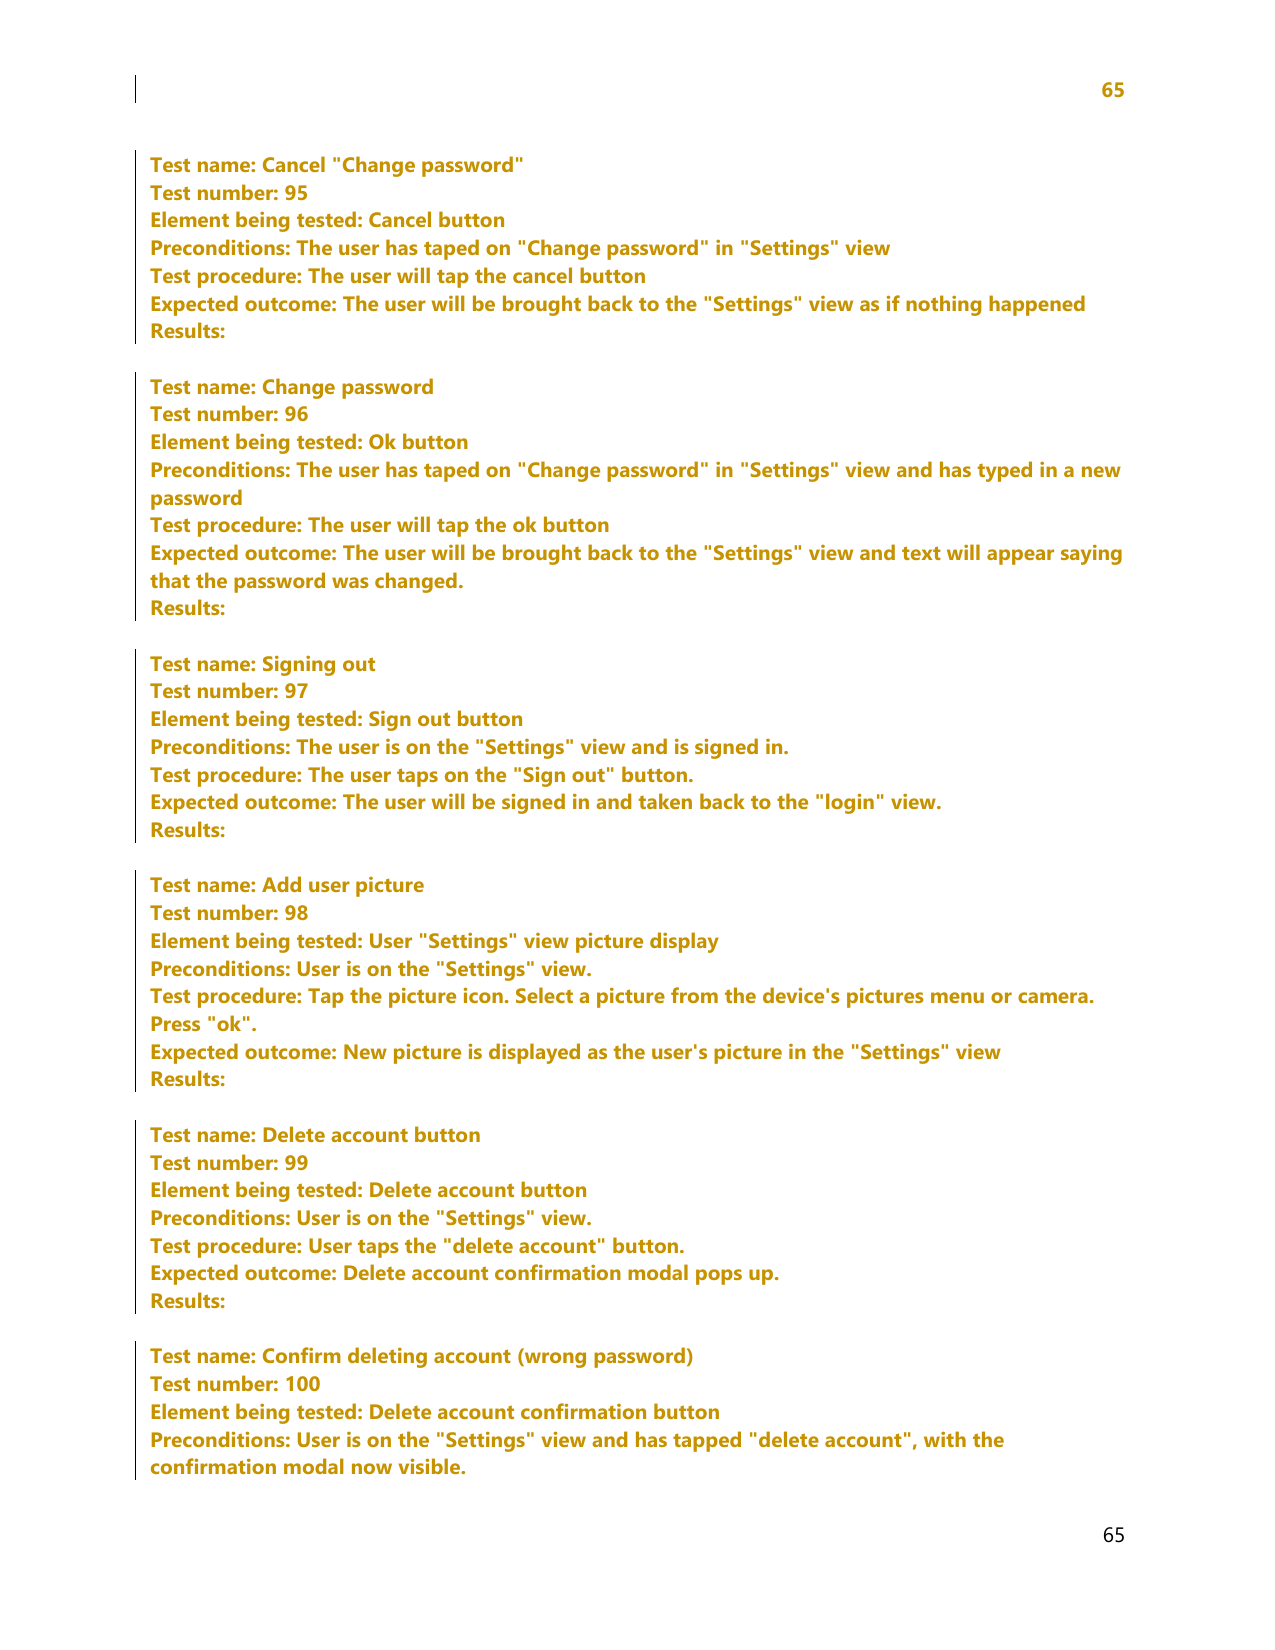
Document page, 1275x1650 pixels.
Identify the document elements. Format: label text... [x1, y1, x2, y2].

text Results: [150, 593, 1125, 621]
text Test procedure: User taps the "delete account" button. [150, 1231, 1125, 1258]
text Preconditions: The user has taped on "Change password" in "Settings" view [150, 233, 1125, 261]
text Test name: Change password [150, 372, 1125, 399]
text Test name: Signing out [150, 649, 1125, 676]
text Test number: 96 [150, 399, 1125, 427]
text Element being tested: Sign out button [150, 704, 1125, 732]
text Test procedure: Tap the picture icon. Select a picture from the device's pictures menu or camera. Press "ok". [150, 981, 1125, 1037]
text Element being tested: Delete account button [150, 1175, 1125, 1203]
text Expected outcome: Delete account confirmation modal pops up. [150, 1258, 1125, 1286]
text Test number: 98 [150, 898, 1125, 926]
text Results: [150, 1286, 1125, 1314]
text Test number: 100 [150, 1369, 1125, 1397]
text Preconditions: User is on the "Settings" view. [150, 1203, 1125, 1231]
text Preconditions: User is on the "Settings" view. [150, 953, 1125, 981]
text Test number: 95 [150, 178, 1125, 205]
text Element being tested: Ok button [150, 427, 1125, 455]
text Test procedure: The user will tap the cancel button [150, 261, 1125, 288]
text Test name: Add user picture [150, 870, 1125, 898]
text Test name: Cancel "Change password" [150, 150, 1125, 178]
text Element being tested: User "Settings" view picture display [150, 926, 1125, 953]
text Expected outcome: The user will be brought back to the "Settings" view and text will appear saying that the password was changed. [150, 538, 1125, 593]
text Test procedure: The user will tap the ok button [150, 510, 1125, 538]
text Preconditions: User is on the "Settings" view and has tapped "delete account", with the confirmation modal now visible. [150, 1424, 1125, 1480]
text Test number: 99 [150, 1147, 1125, 1175]
text Test name: Delete account button [150, 1120, 1125, 1147]
text Expected outcome: The user will be brought back to the "Settings" view as if nothing happened [150, 288, 1125, 316]
text Expected outcome: The user will be signed in and taken back to the "login" view. [150, 787, 1125, 815]
text Results: [150, 1064, 1125, 1092]
text Test number: 97 [150, 676, 1125, 704]
text Results: [150, 316, 1125, 344]
text Test procedure: The user taps on the "Sign out" button. [150, 759, 1125, 787]
text Element being tested: Cancel button [150, 205, 1125, 233]
text Preconditions: The user has taped on "Change password" in "Settings" view and has typed in a new password [150, 455, 1125, 510]
text Element being tested: Delete account confirmation button [150, 1397, 1125, 1424]
text Expected outcome: New picture is displayed as the user's picture in the "Settings" view [150, 1037, 1125, 1064]
text Test name: Confirm deleting account (wrong password) [150, 1341, 1125, 1369]
text Results: [150, 815, 1125, 843]
text Preconditions: The user is on the "Settings" view and is signed in. [150, 732, 1125, 759]
